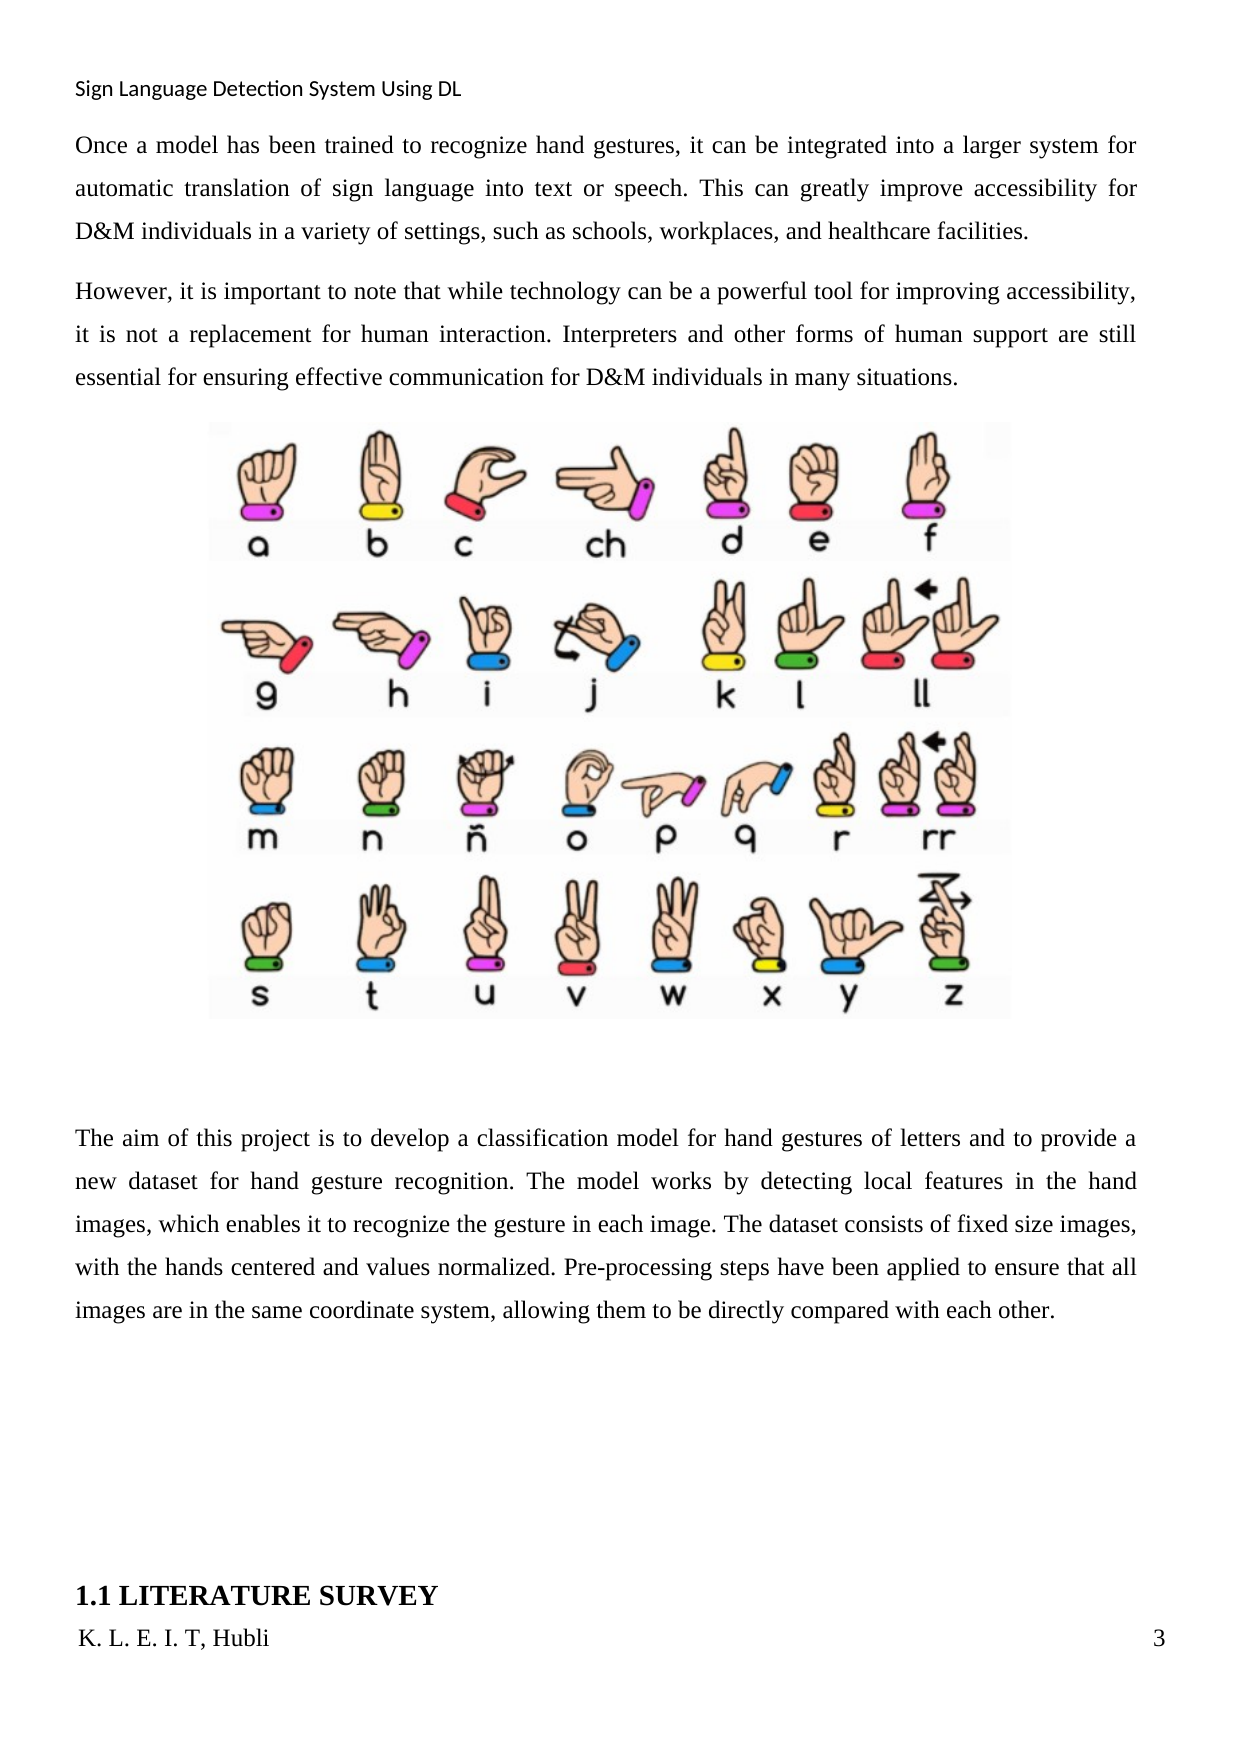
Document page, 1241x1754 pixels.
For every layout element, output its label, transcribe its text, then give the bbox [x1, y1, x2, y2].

text The aim of this project is to develop a classification model for hand gestures of letters and to provide a new dataset for hand gesture recognition. The model works by detecting local features in the hand images, which enables it to recognize the gesture in each image. The dataset consists of fixed size images, with the hands centered and values normalized. Pre-processing steps have been applied to ensure that all images are in the same coordinate system, allowing them to be directly compared with each other. [75, 1123, 1138, 1324]
text 1.1 LITERATURE SURVEY [75, 1578, 1138, 1611]
picture [186, 422, 1027, 1019]
text Once a model has been trained to recognize hand gestures, it can be integrated into a larger system for automatic translation of sign language into text or speech. This can greatly improve accessibility for D&M individuals in a variety of settings, such as schools, workplaces, and healthcare facilities. [75, 130, 1138, 245]
text However, it is important to note that while technology can be a powerful tool for improving accessibility, it is not a replacement for human interaction. Interpreters and other forms of human support are still essential for ensuring effective communication for D&M individuals in many situations. [75, 276, 1138, 391]
